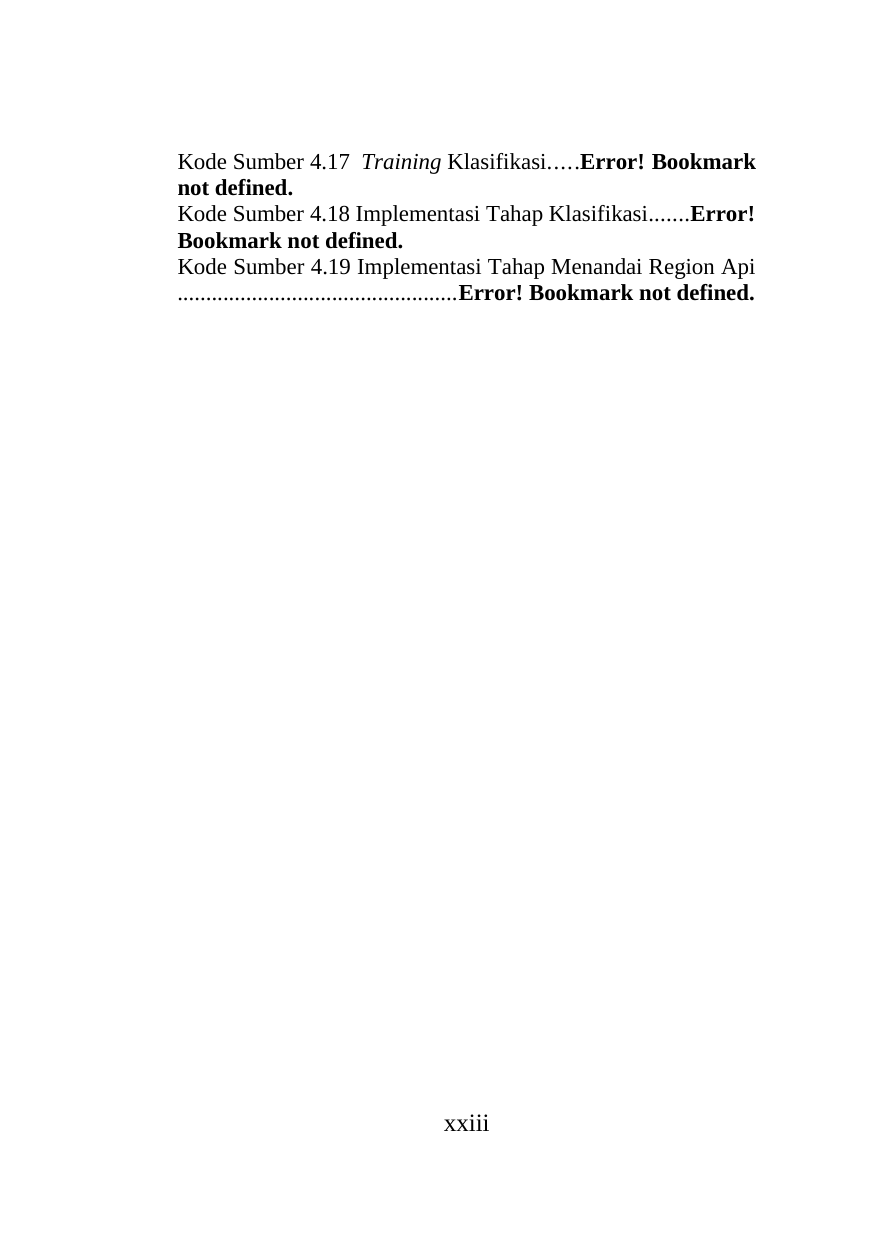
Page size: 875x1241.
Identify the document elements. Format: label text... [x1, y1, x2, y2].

text Kode Sumber 4.18 Implementasi Tahap Klasifikasi Error! Bookmark not defined. [177, 200, 756, 253]
text Kode Sumber 4.17 Training Klasifikasi Error! Bookmark not defined. [177, 148, 756, 200]
text Kode Sumber 4.19 Implementasi Tahap Menandai Region Api Error! Bookmark not defined. [177, 253, 756, 306]
